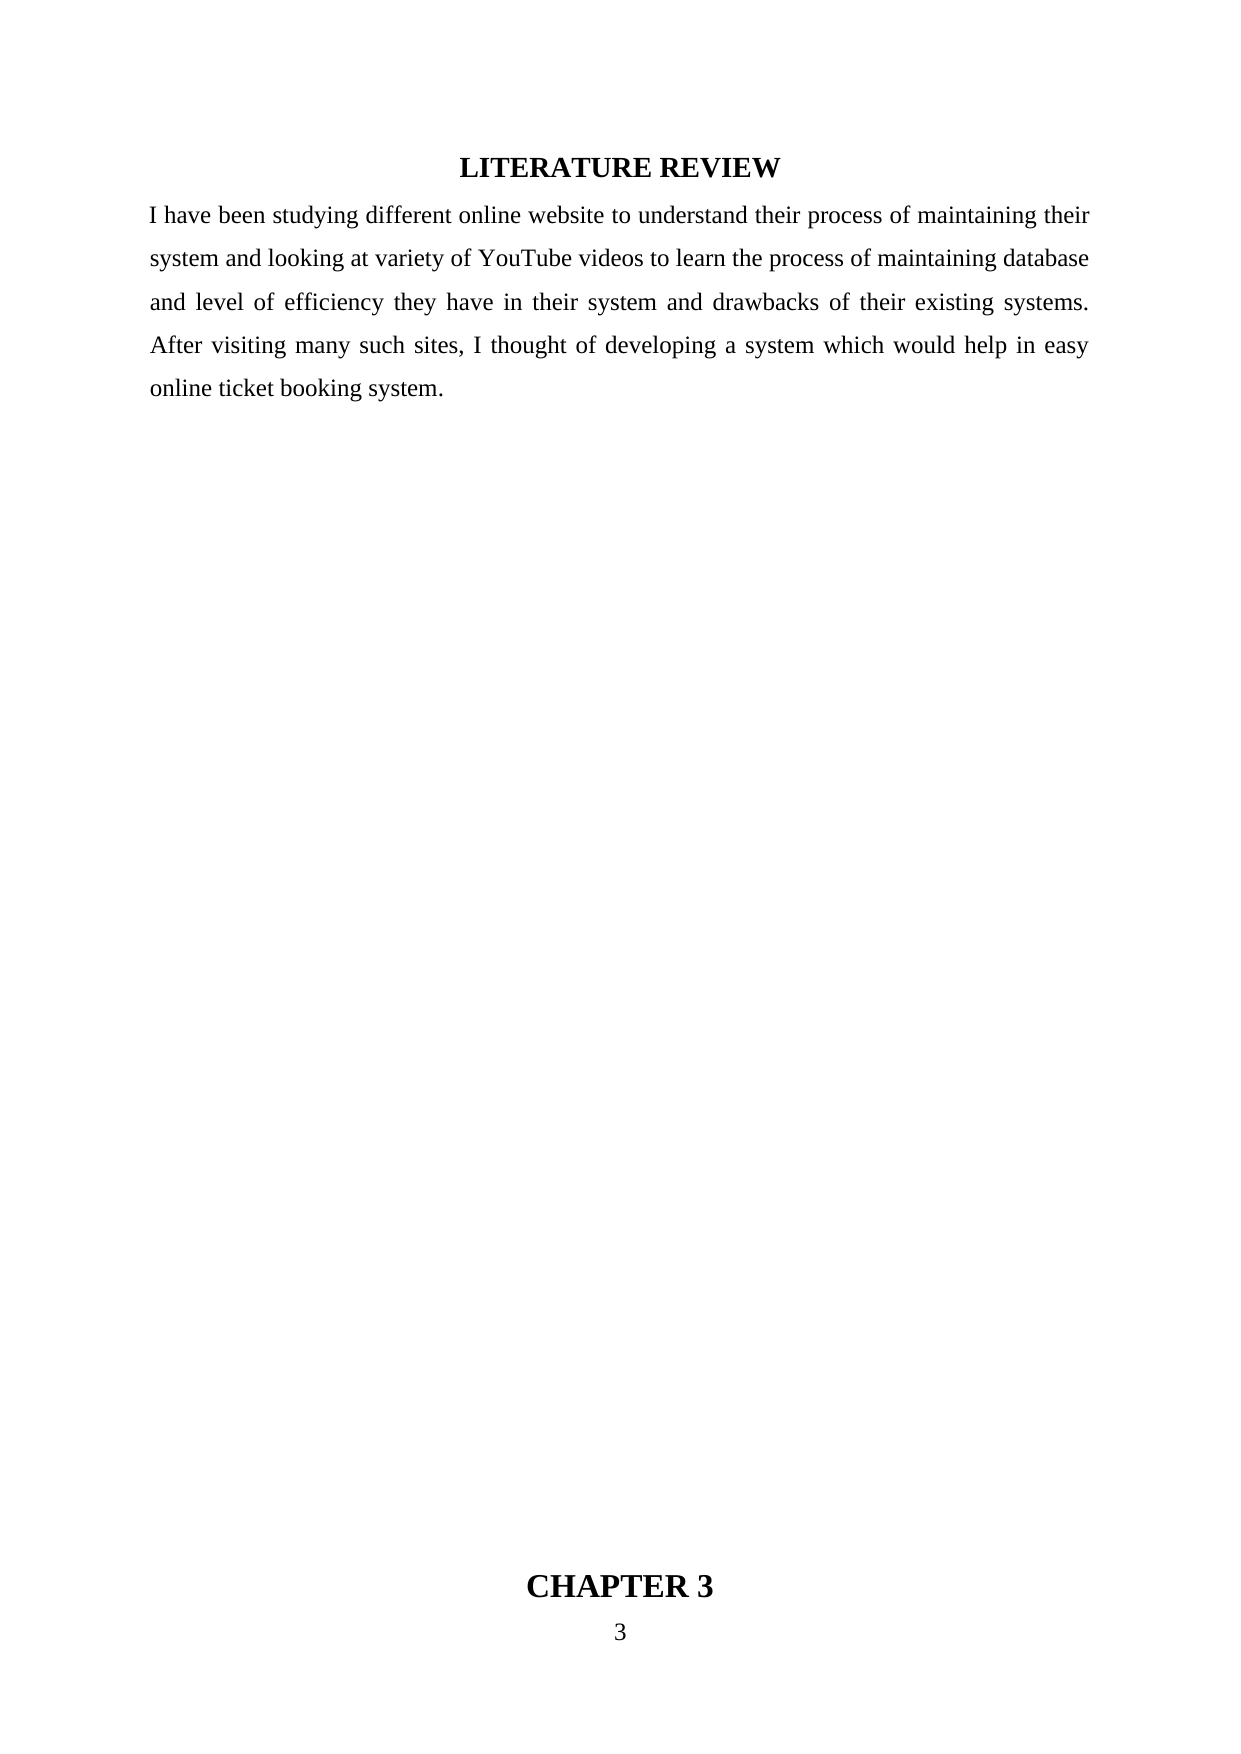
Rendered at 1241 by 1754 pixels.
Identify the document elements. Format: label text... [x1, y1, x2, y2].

subtitle LITERATURE REVIEW [166, 150, 1074, 183]
text I have been studying different online website to understand their process of maintaining their system and looking at variety of YouTube videos to learn the process of maintaining database and level of efficiency they have in their system and drawbacks of their existing systems. After visiting many such sites, I thought of developing a system which would help in easy online ticket booking system. [148, 200, 1091, 402]
text CHAPTER 3 [218, 1566, 1022, 1604]
